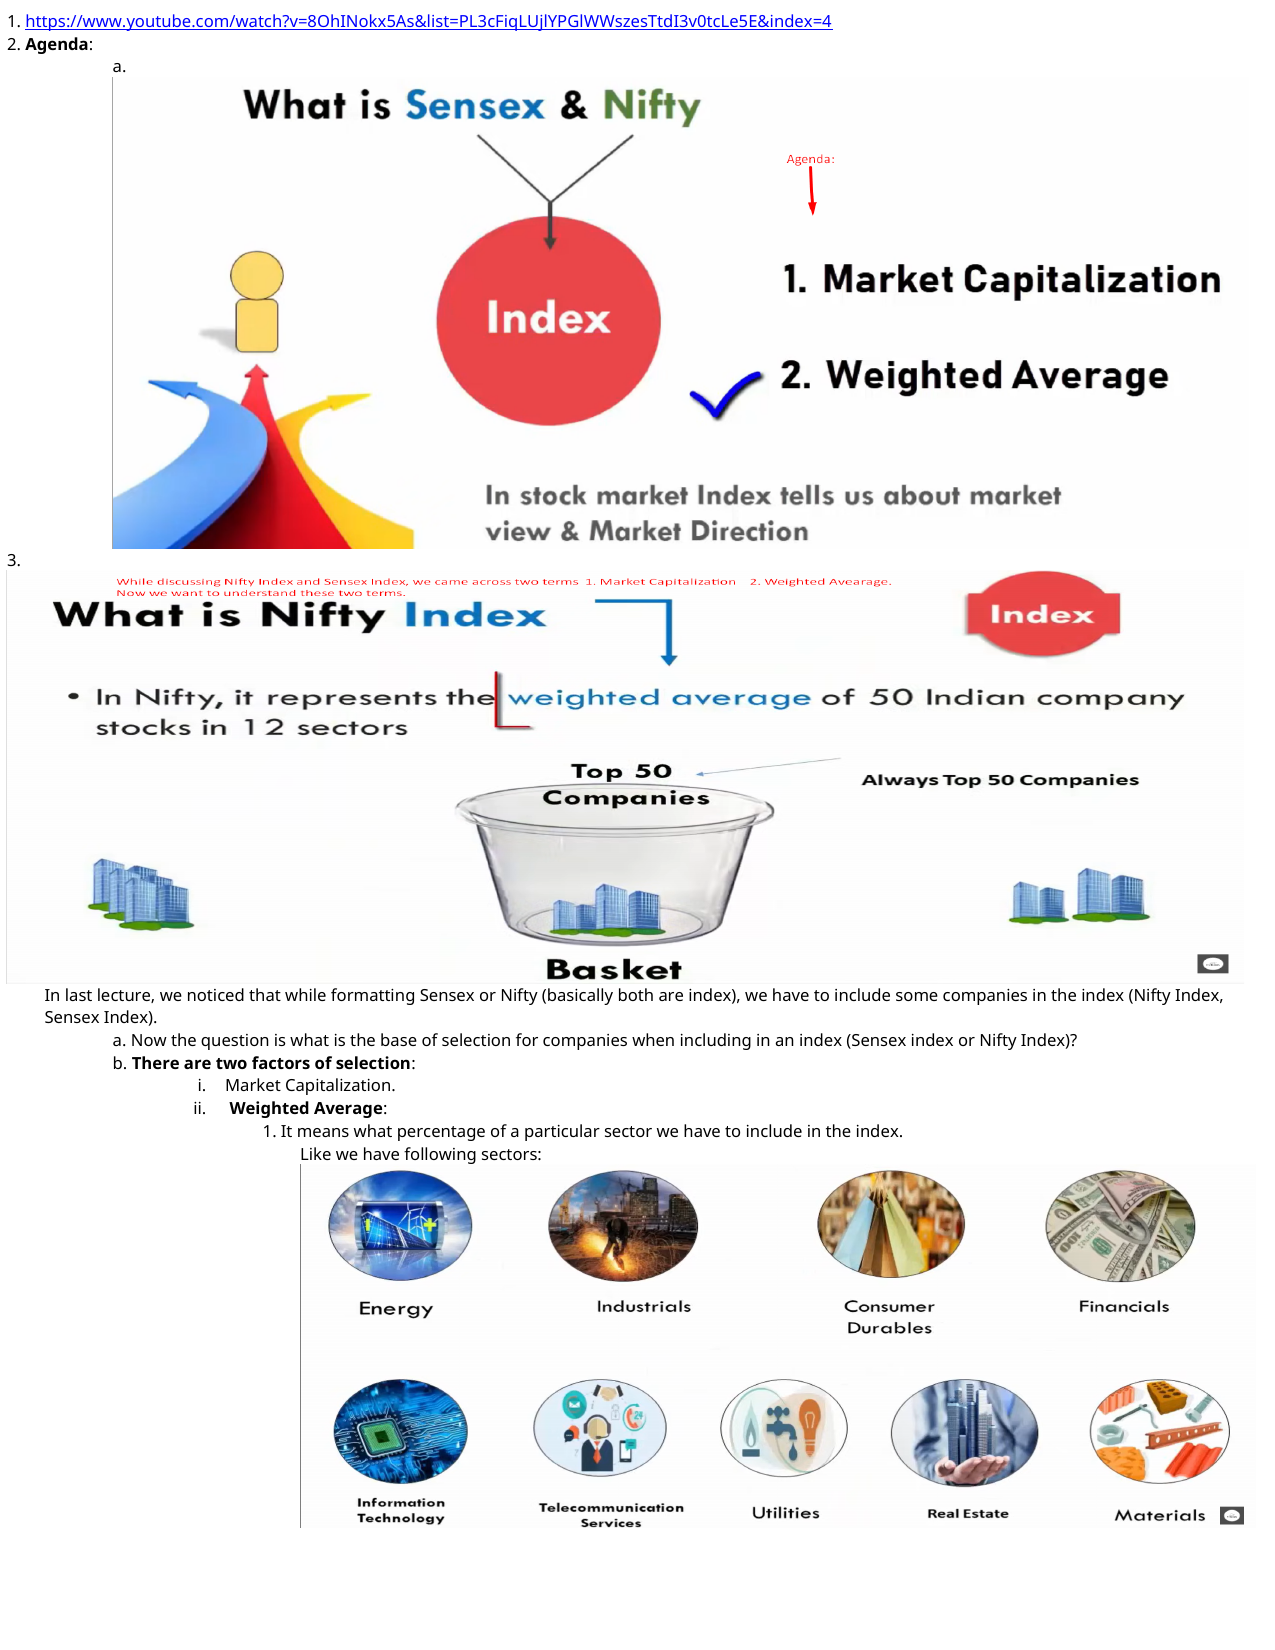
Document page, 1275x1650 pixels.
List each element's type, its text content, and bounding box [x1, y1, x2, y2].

picture [6, 570, 1245, 984]
list There are two factors of selection: [112, 1051, 1255, 1074]
list Weighted Average: [206, 1097, 1255, 1119]
list https://www.youtube.com/watch?v=8OhINokx5As&list=PL3cFiqLUjlYPGlWWszesTtdI3v0tcLe5E&index=4 [7, 9, 1255, 32]
list Now the question is what is the base of selection for companies when including in an index (Sensex index or Nifty Index)? [112, 1028, 1255, 1051]
picture [300, 1164, 1256, 1528]
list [262, 1119, 1255, 1550]
list Market Capitalization. [206, 1074, 1255, 1097]
list Agenda: [7, 32, 1255, 55]
picture [112, 77, 1249, 549]
